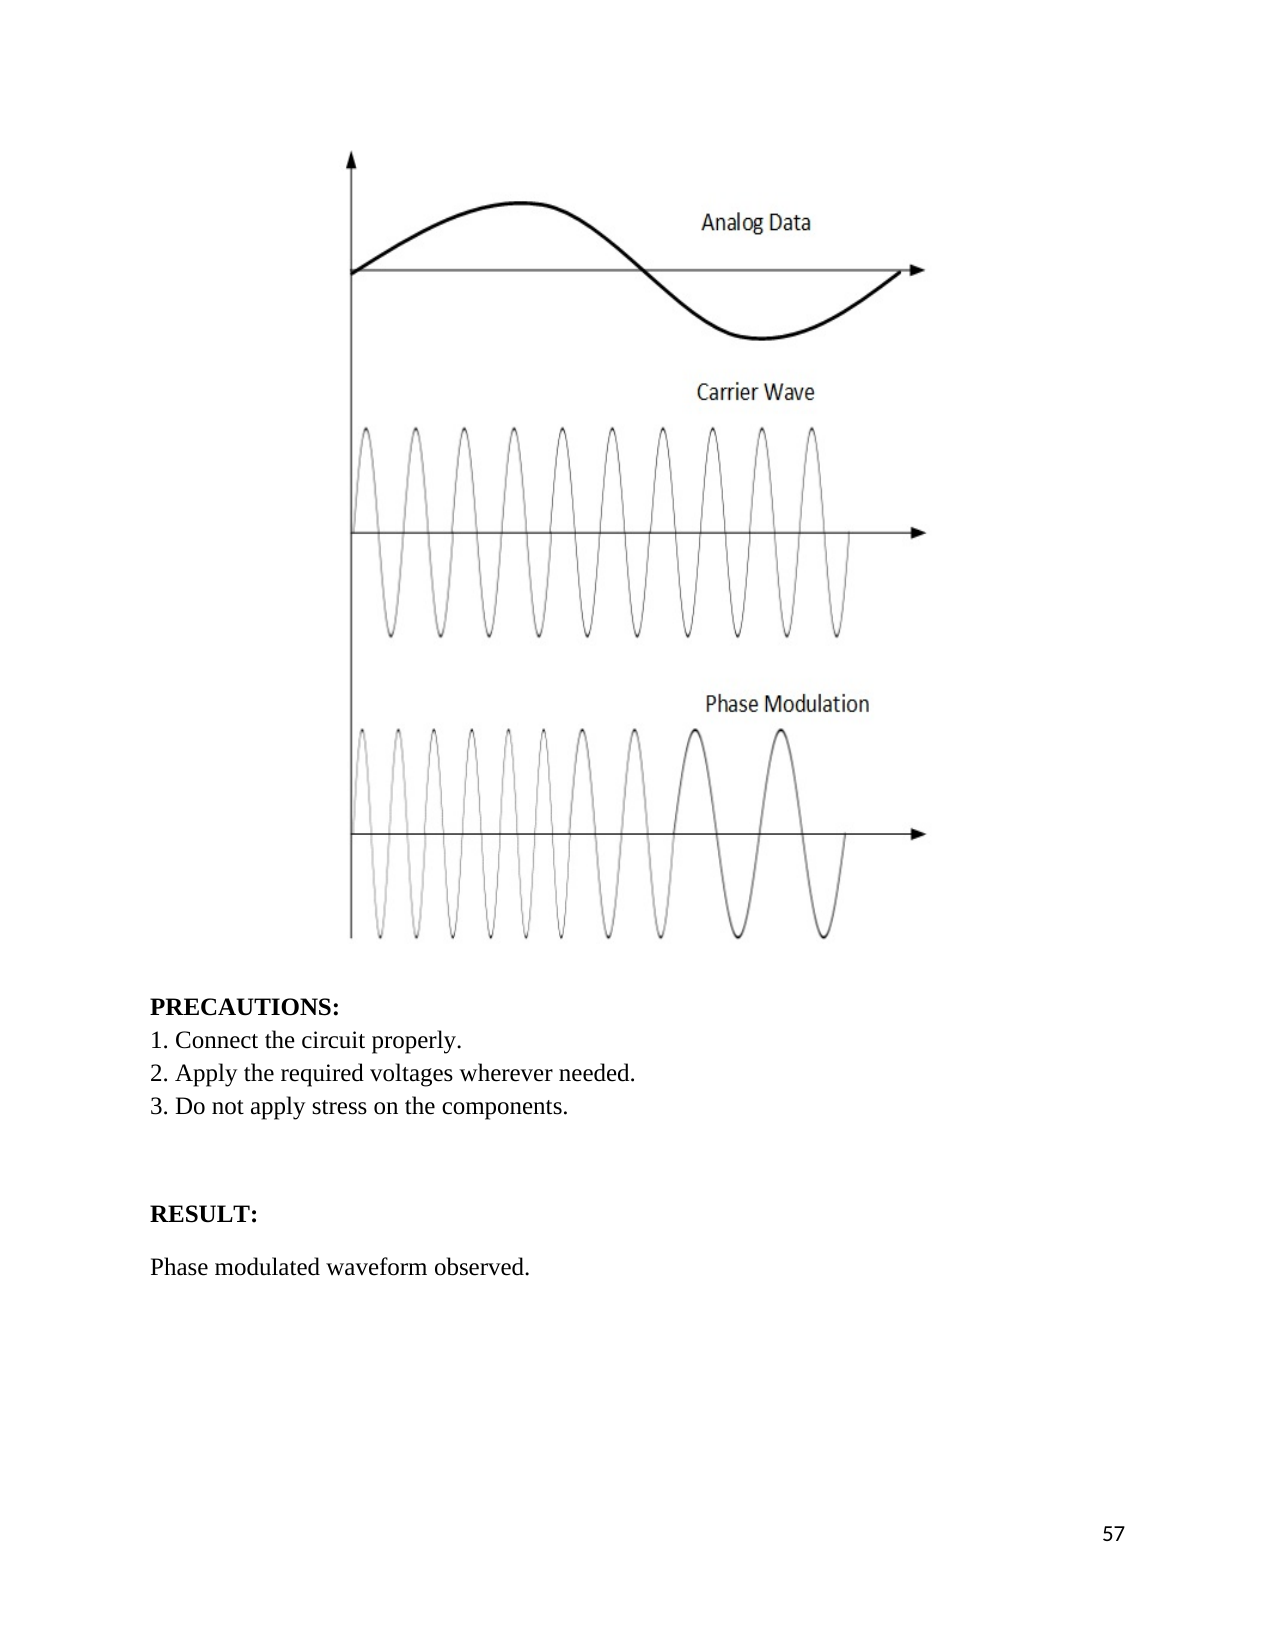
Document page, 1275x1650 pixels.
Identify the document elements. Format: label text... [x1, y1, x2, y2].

picture [338, 150, 937, 955]
text 3. Do not apply stress on the components. [150, 1091, 1125, 1120]
text PRECAUTIONS: [150, 992, 1125, 1021]
text RESULT: [150, 1199, 1125, 1227]
text 1. Connect the circuit properly. [150, 1025, 1125, 1054]
text 2. Apply the required voltages wherever needed. [150, 1058, 1125, 1087]
text Phase modulated waveform observed. [150, 1252, 1125, 1281]
